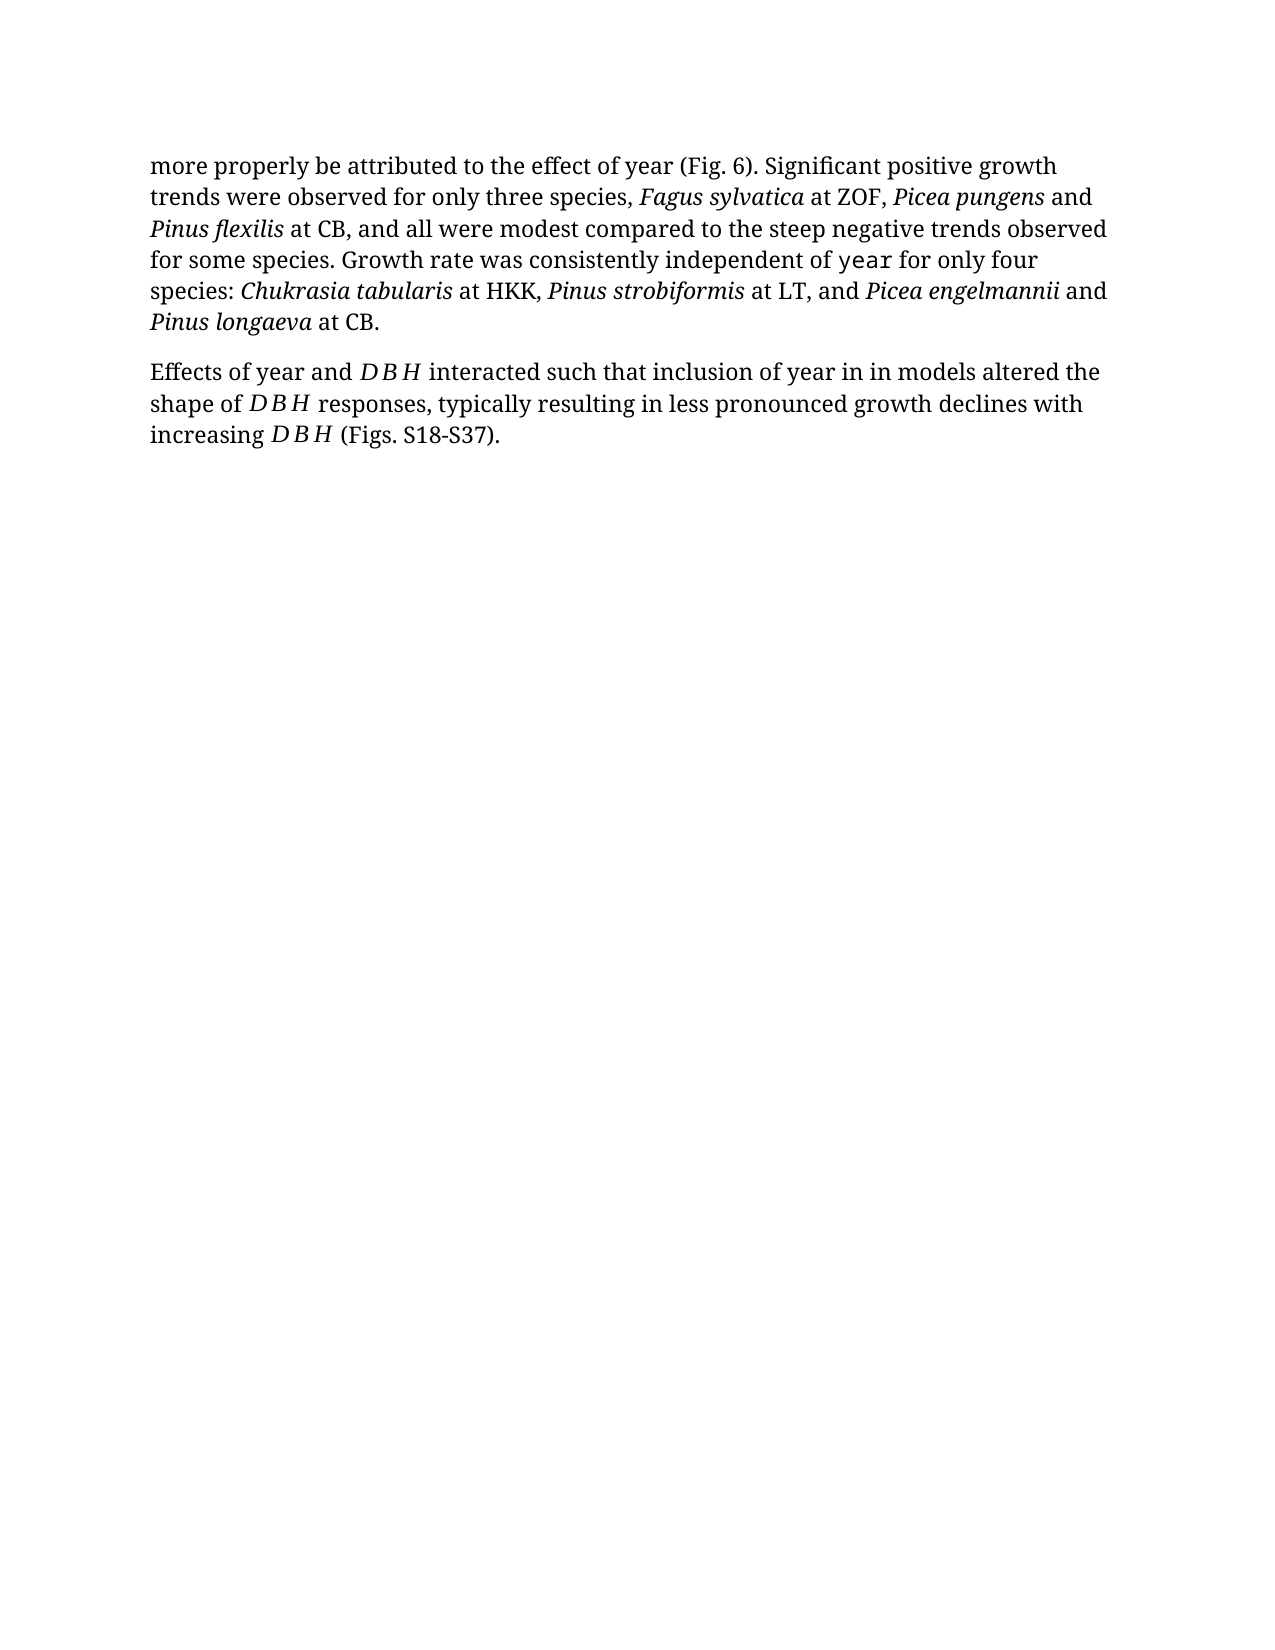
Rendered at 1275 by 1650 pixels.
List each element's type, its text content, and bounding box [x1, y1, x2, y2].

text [150, 150, 1125, 337]
text Effects of year and interacted such that inclusion of year in in models altered the shape of responses, typically resulting in less pronounced growth declines with increasing (Figs. S18-S37). [150, 356, 1125, 450]
